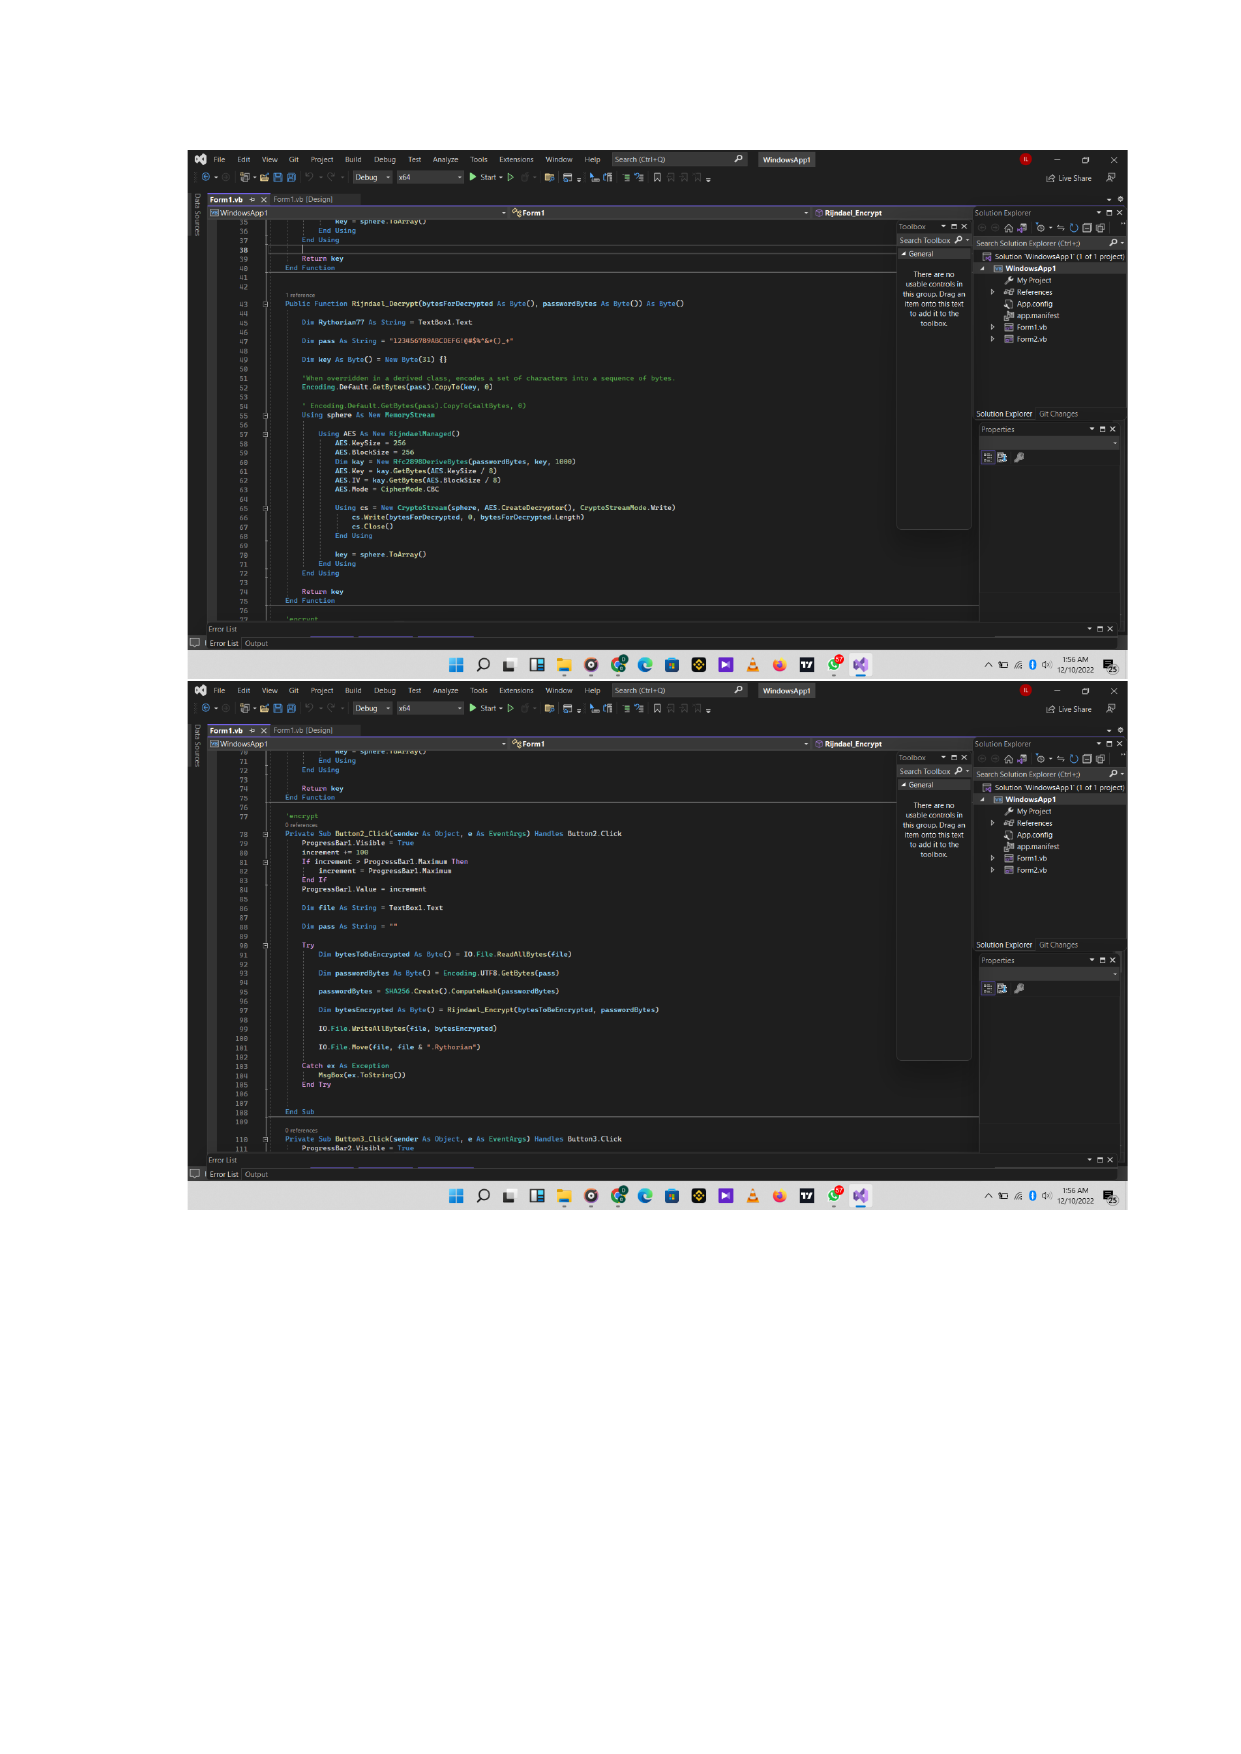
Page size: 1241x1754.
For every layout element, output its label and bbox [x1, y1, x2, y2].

picture [187, 150, 1128, 679]
picture [187, 681, 1128, 1210]
